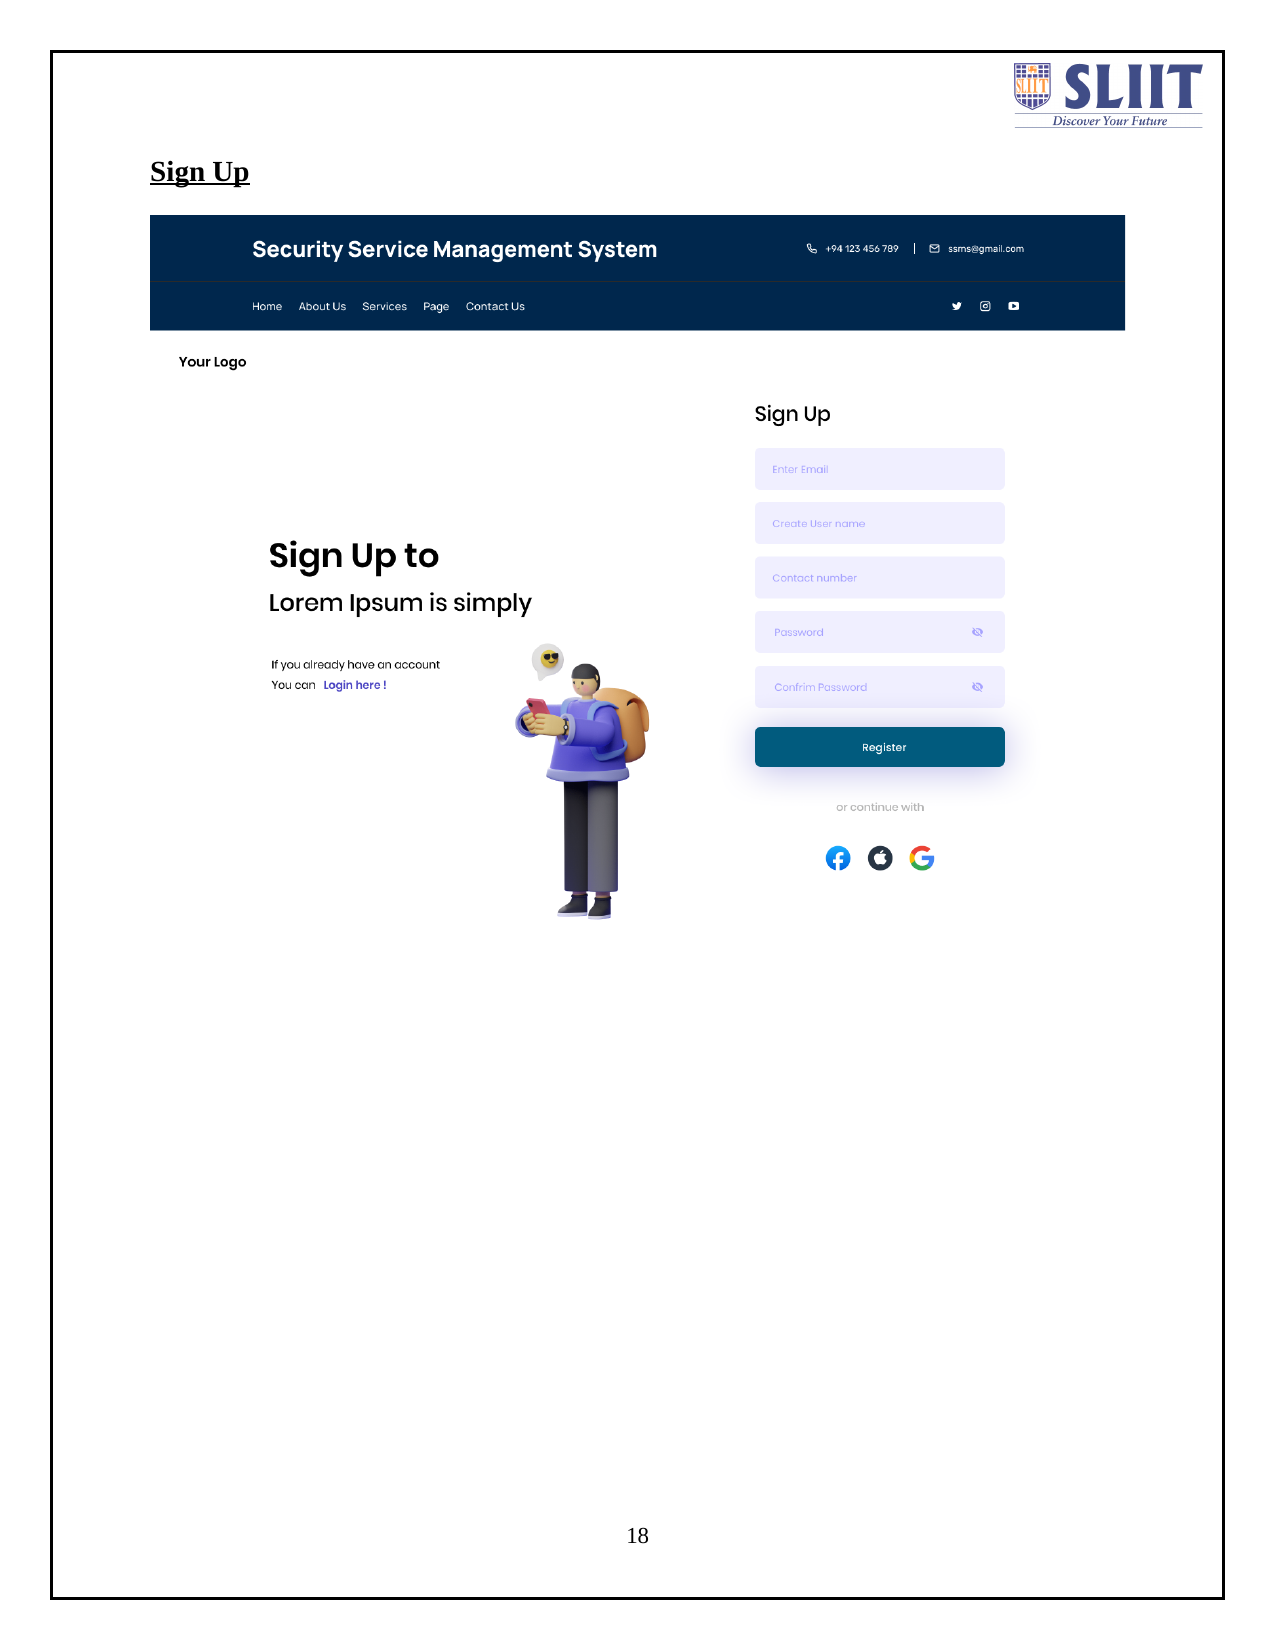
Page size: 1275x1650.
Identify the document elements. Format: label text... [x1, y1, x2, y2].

picture [150, 215, 1125, 959]
subtitle Sign Up [150, 154, 1125, 188]
picture [1014, 63, 1203, 128]
